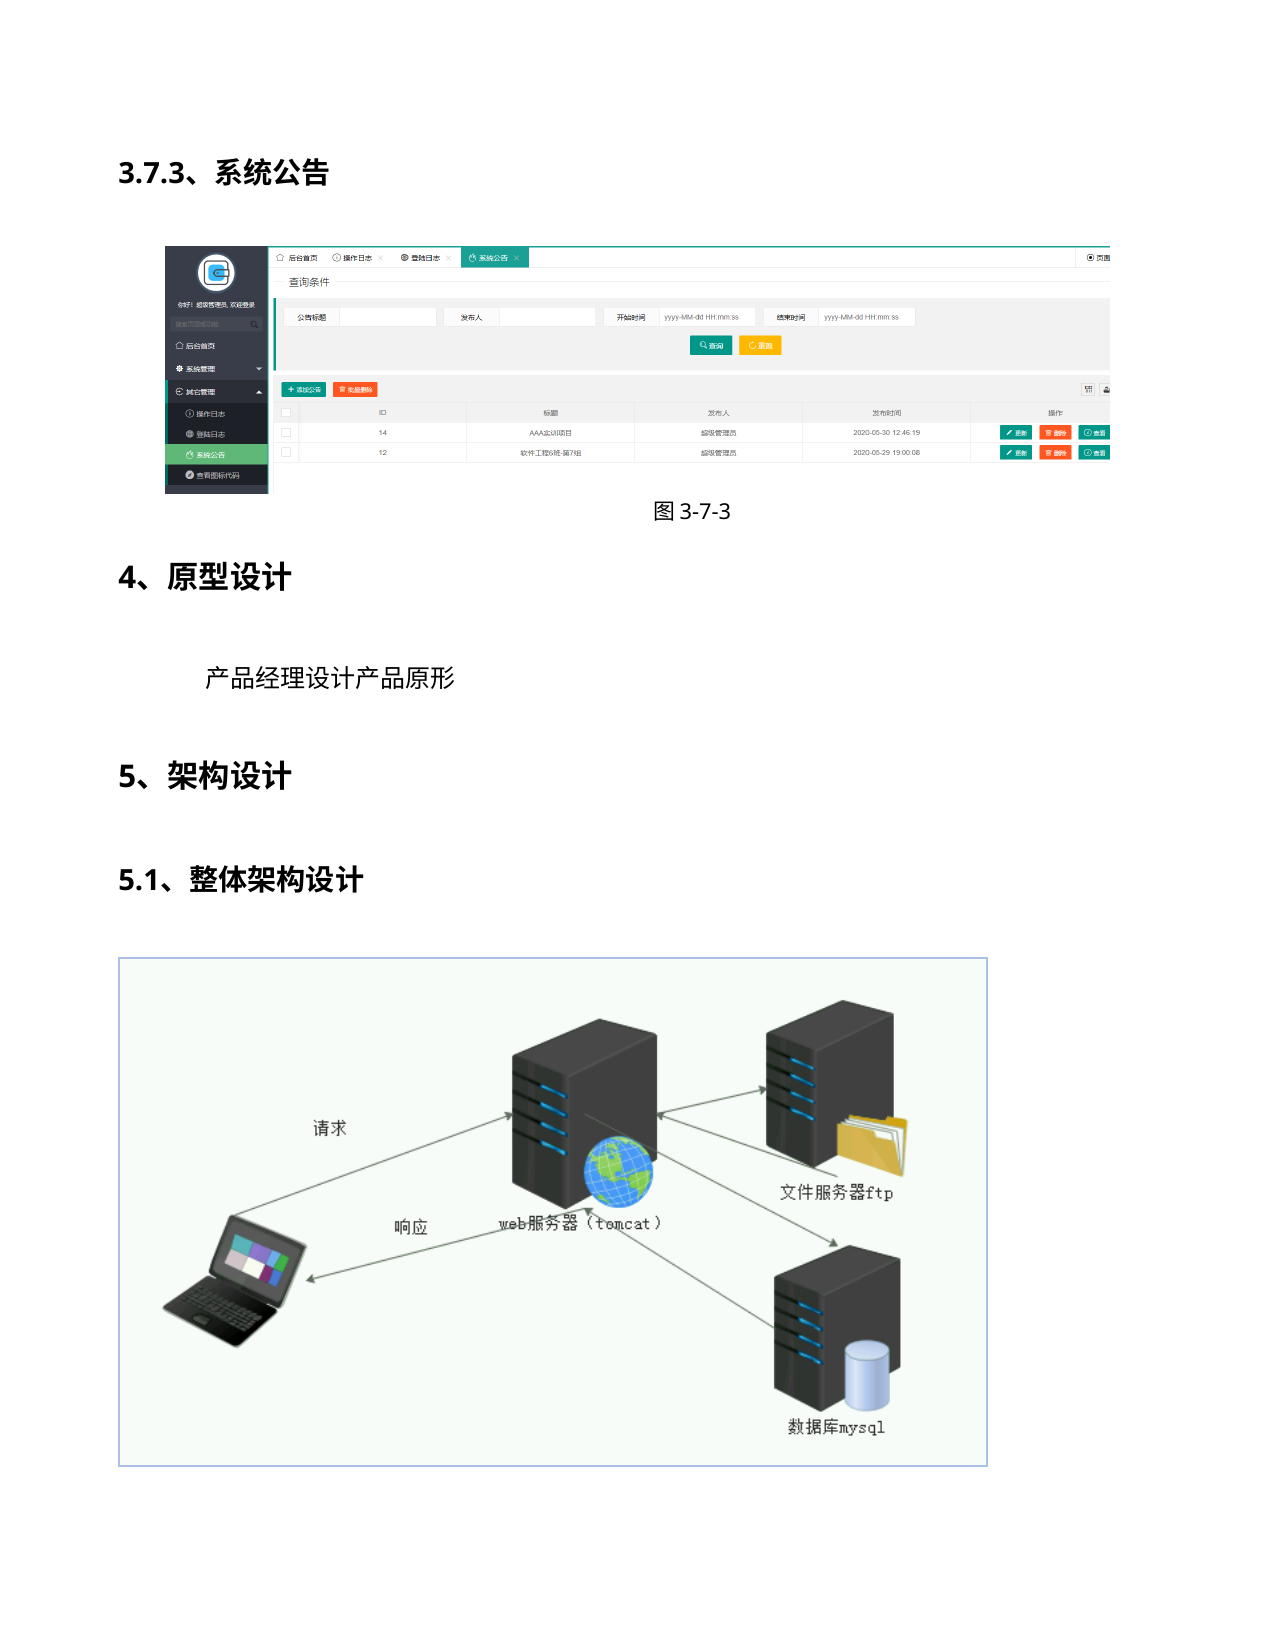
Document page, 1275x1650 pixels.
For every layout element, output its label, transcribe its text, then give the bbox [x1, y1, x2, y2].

subtitle 3.7.3、系统公告 [118, 150, 1157, 192]
picture [165, 246, 1110, 494]
text 产品经理设计产品原形 [162, 658, 1157, 694]
subtitle 4、原型设计 [118, 553, 1157, 598]
subtitle 5、架构设计 [136, 751, 1157, 797]
subtitle 5.1、整体架构设计 [118, 857, 1157, 899]
list 图3-7-3 [184, 494, 1157, 526]
picture [120, 959, 986, 1465]
